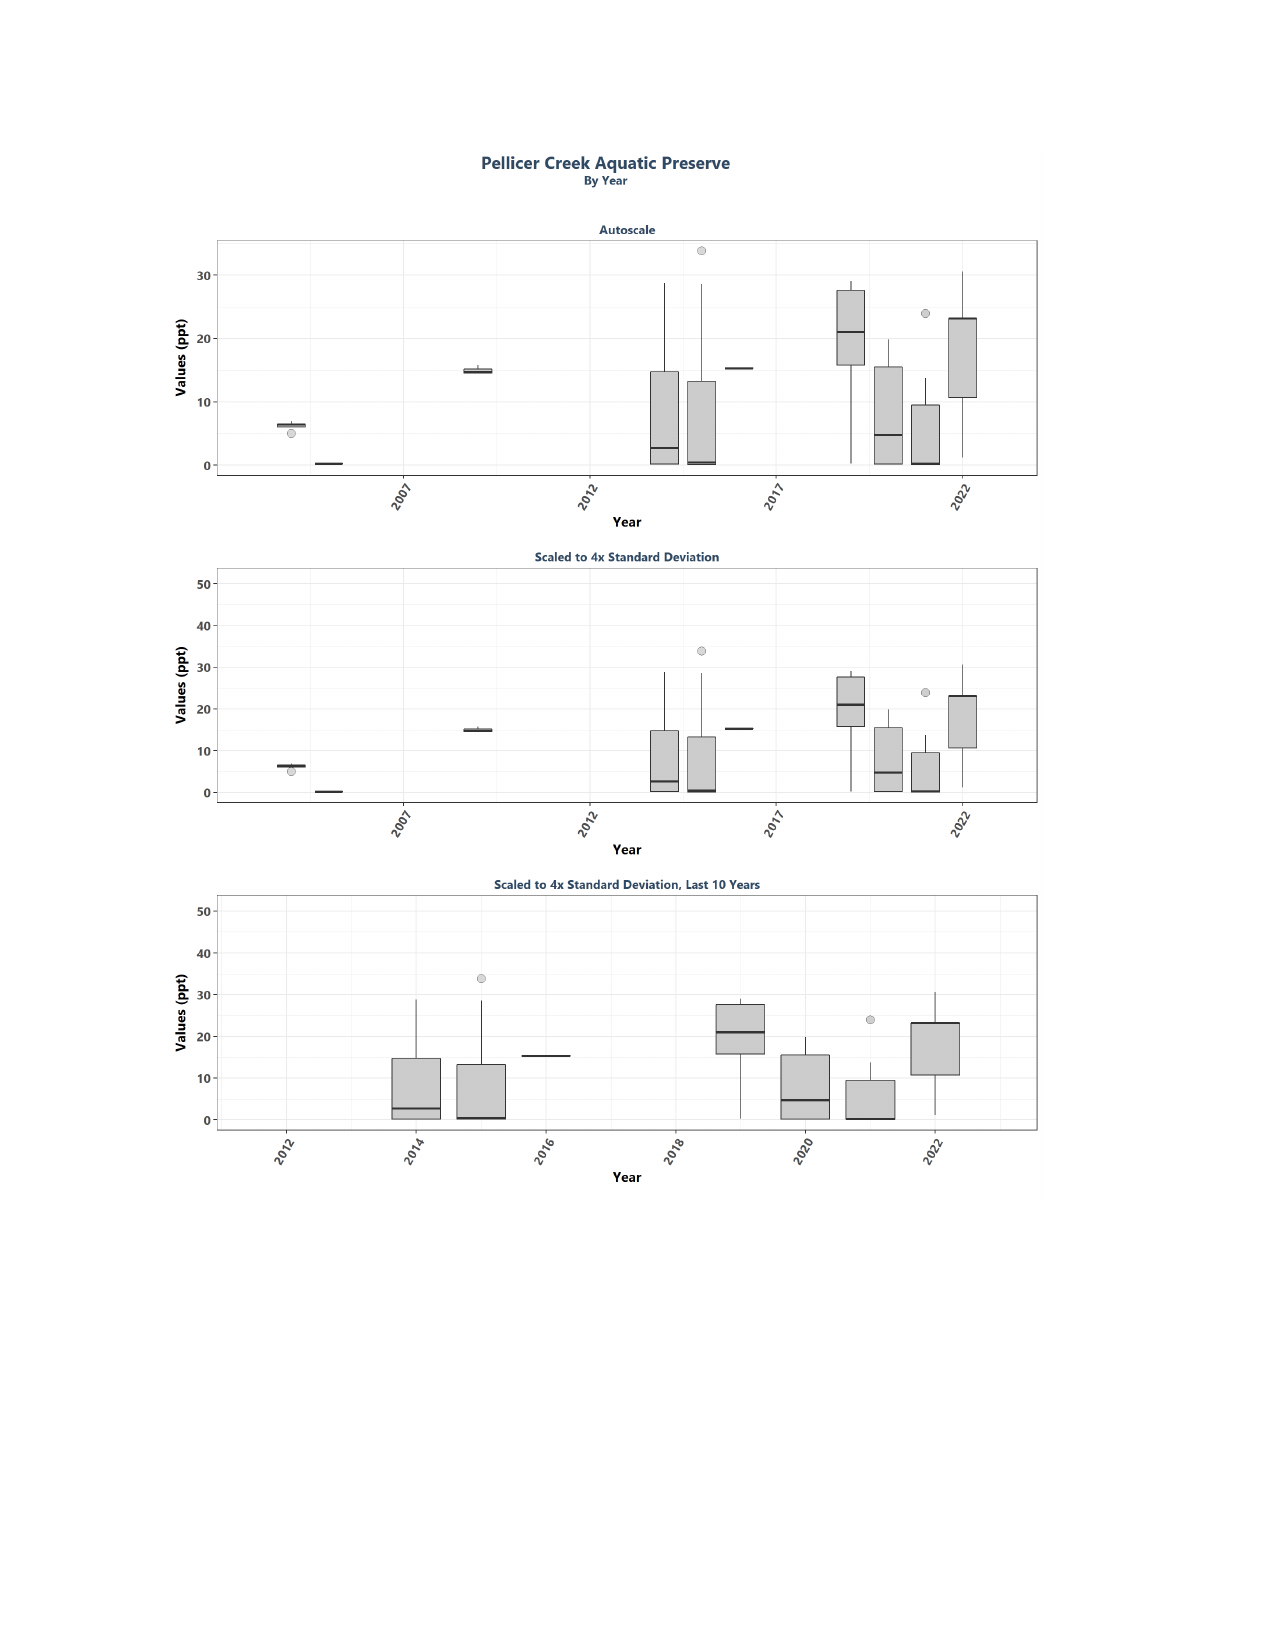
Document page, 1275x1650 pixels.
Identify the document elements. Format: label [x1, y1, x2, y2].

picture [168, 150, 1044, 1200]
